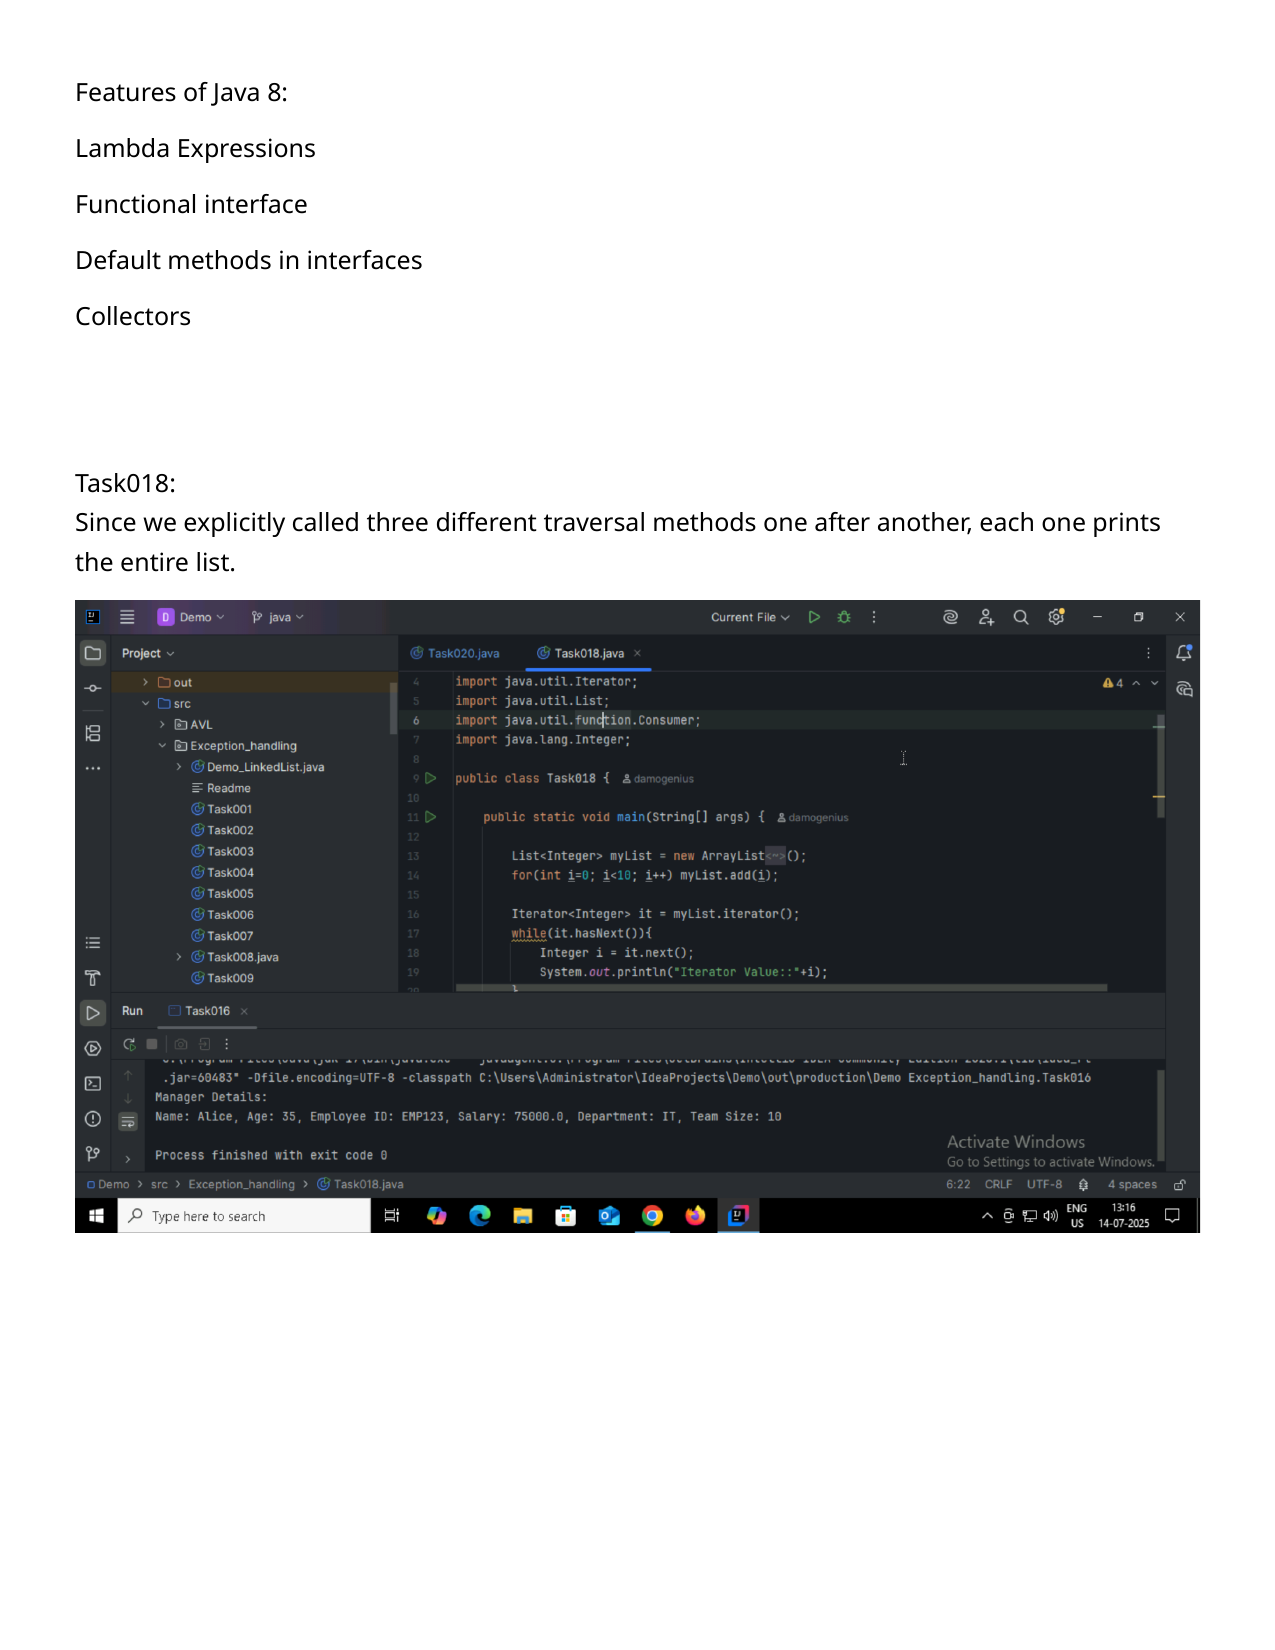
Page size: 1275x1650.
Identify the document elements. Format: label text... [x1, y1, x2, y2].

text Collectors [75, 298, 1200, 332]
text Functional interface [75, 187, 1200, 221]
text Features of Java 8: [75, 75, 1200, 109]
picture [75, 600, 1200, 1233]
text Default methods in interfaces [75, 242, 1200, 277]
text Lambda Expressions [75, 131, 1200, 165]
text Task018: Since we explicitly called three different traversal methods one after another, each one prints the entire list. [75, 466, 1200, 578]
